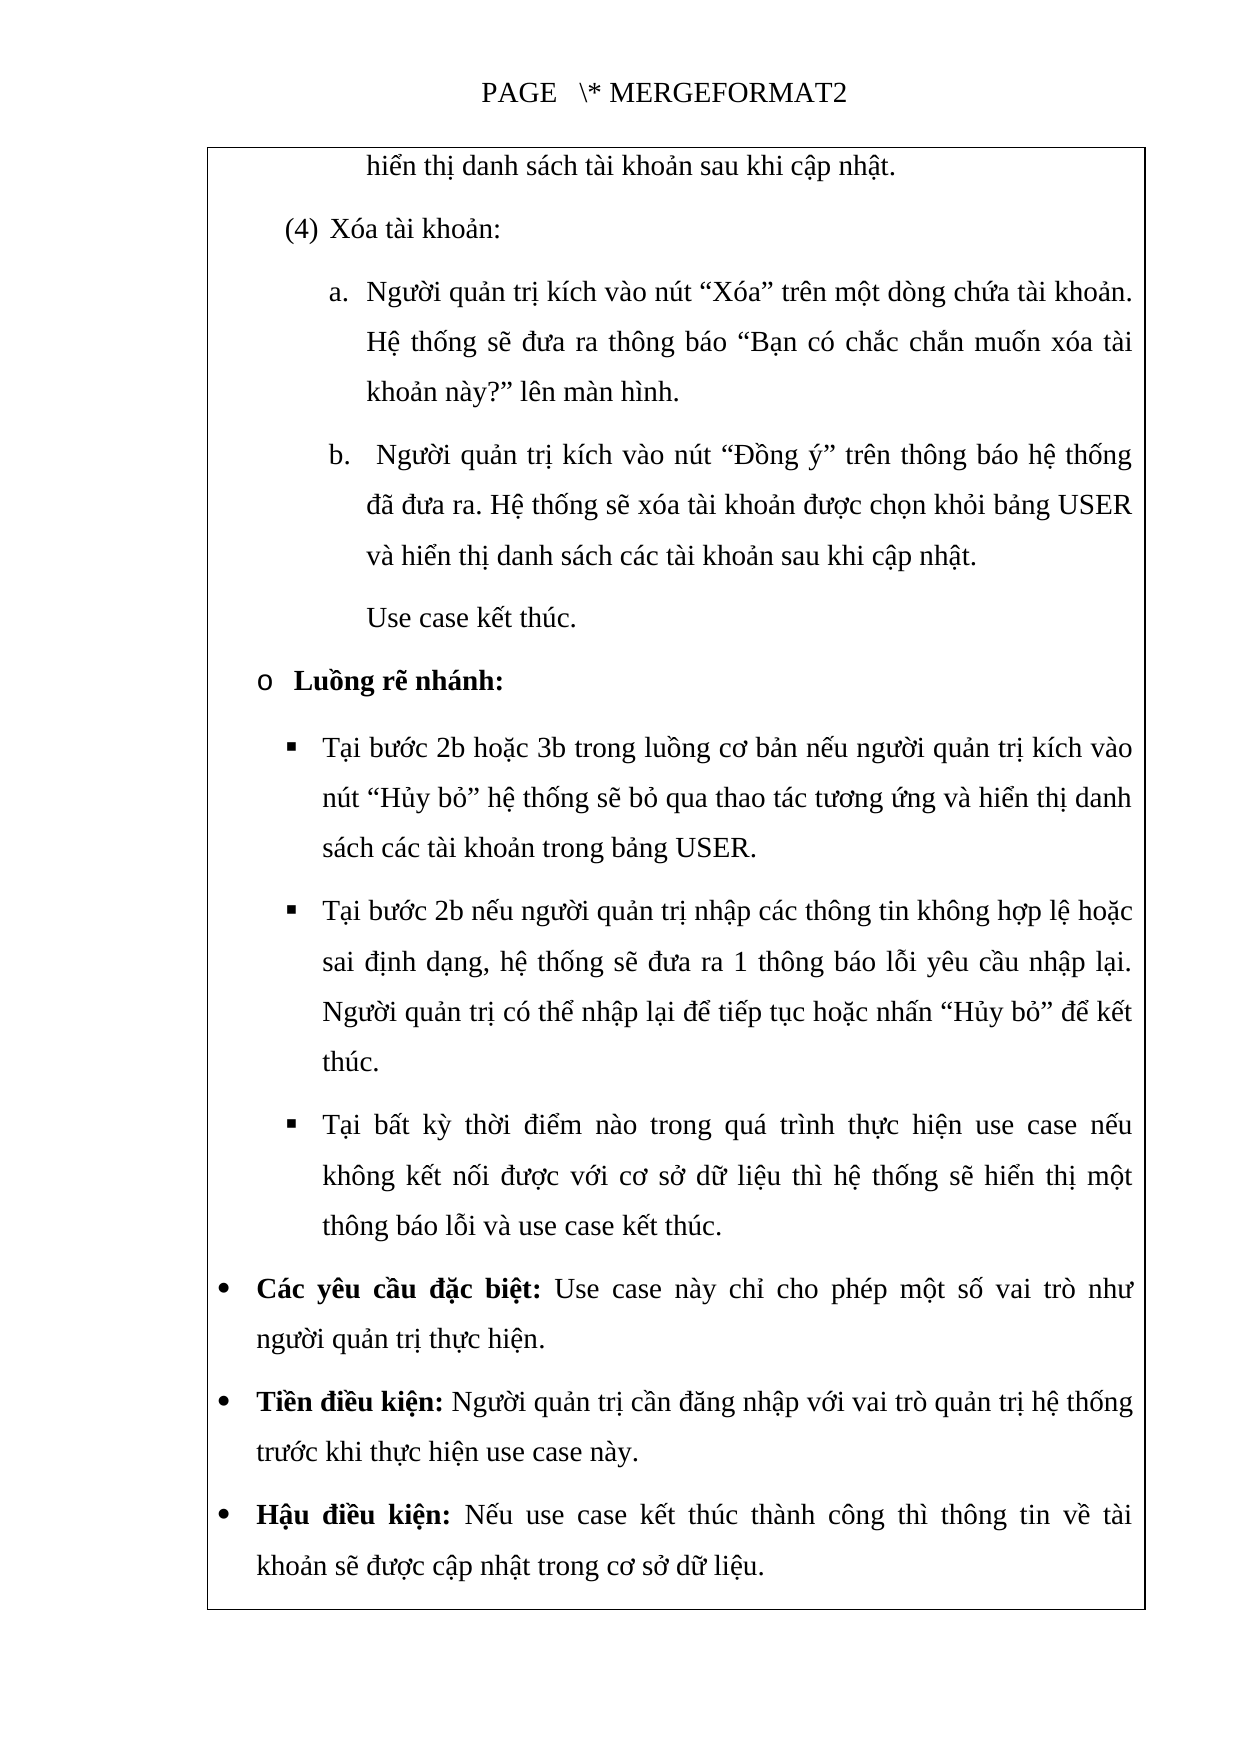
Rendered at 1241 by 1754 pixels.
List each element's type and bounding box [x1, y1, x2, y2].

table_header [208, 148, 1144, 1609]
